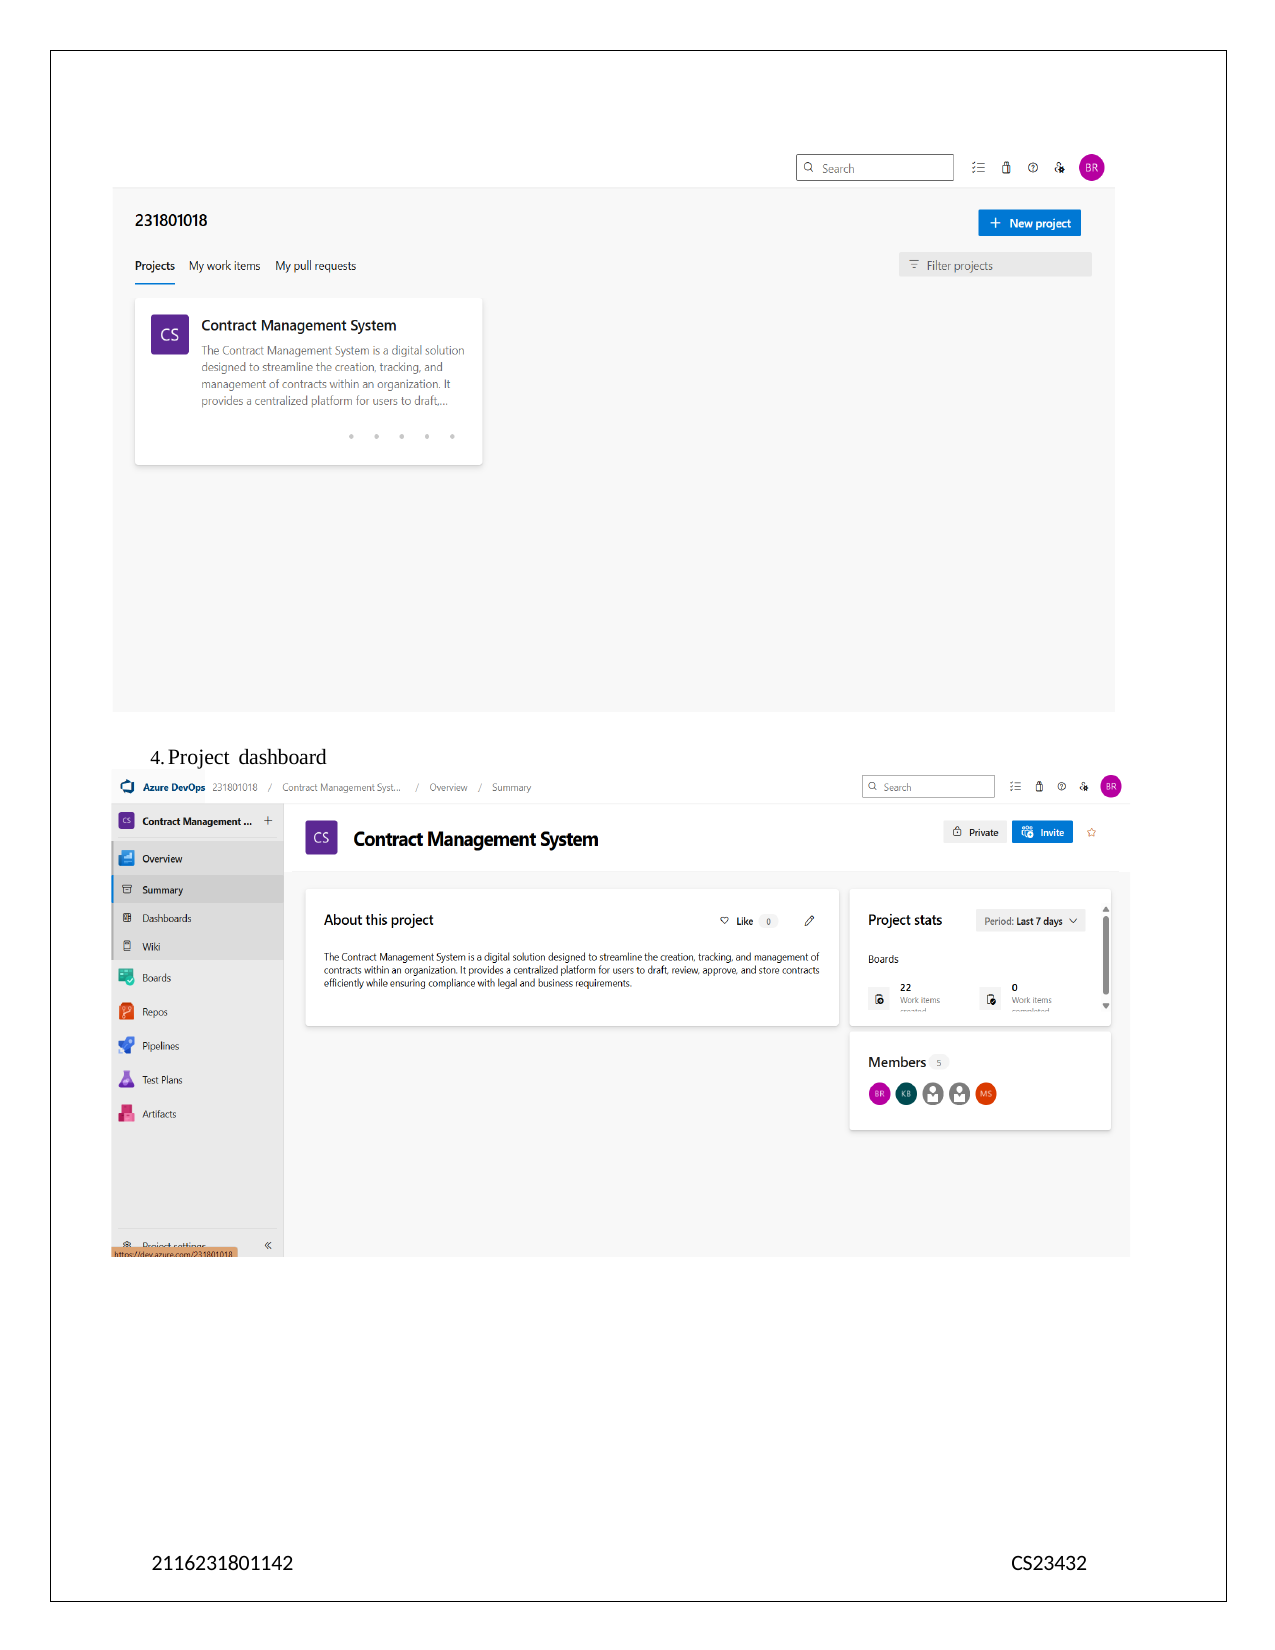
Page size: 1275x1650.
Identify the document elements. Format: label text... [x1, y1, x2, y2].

list Project dashboard [150, 744, 1162, 769]
picture [111, 769, 1130, 1257]
picture [112, 150, 1115, 712]
